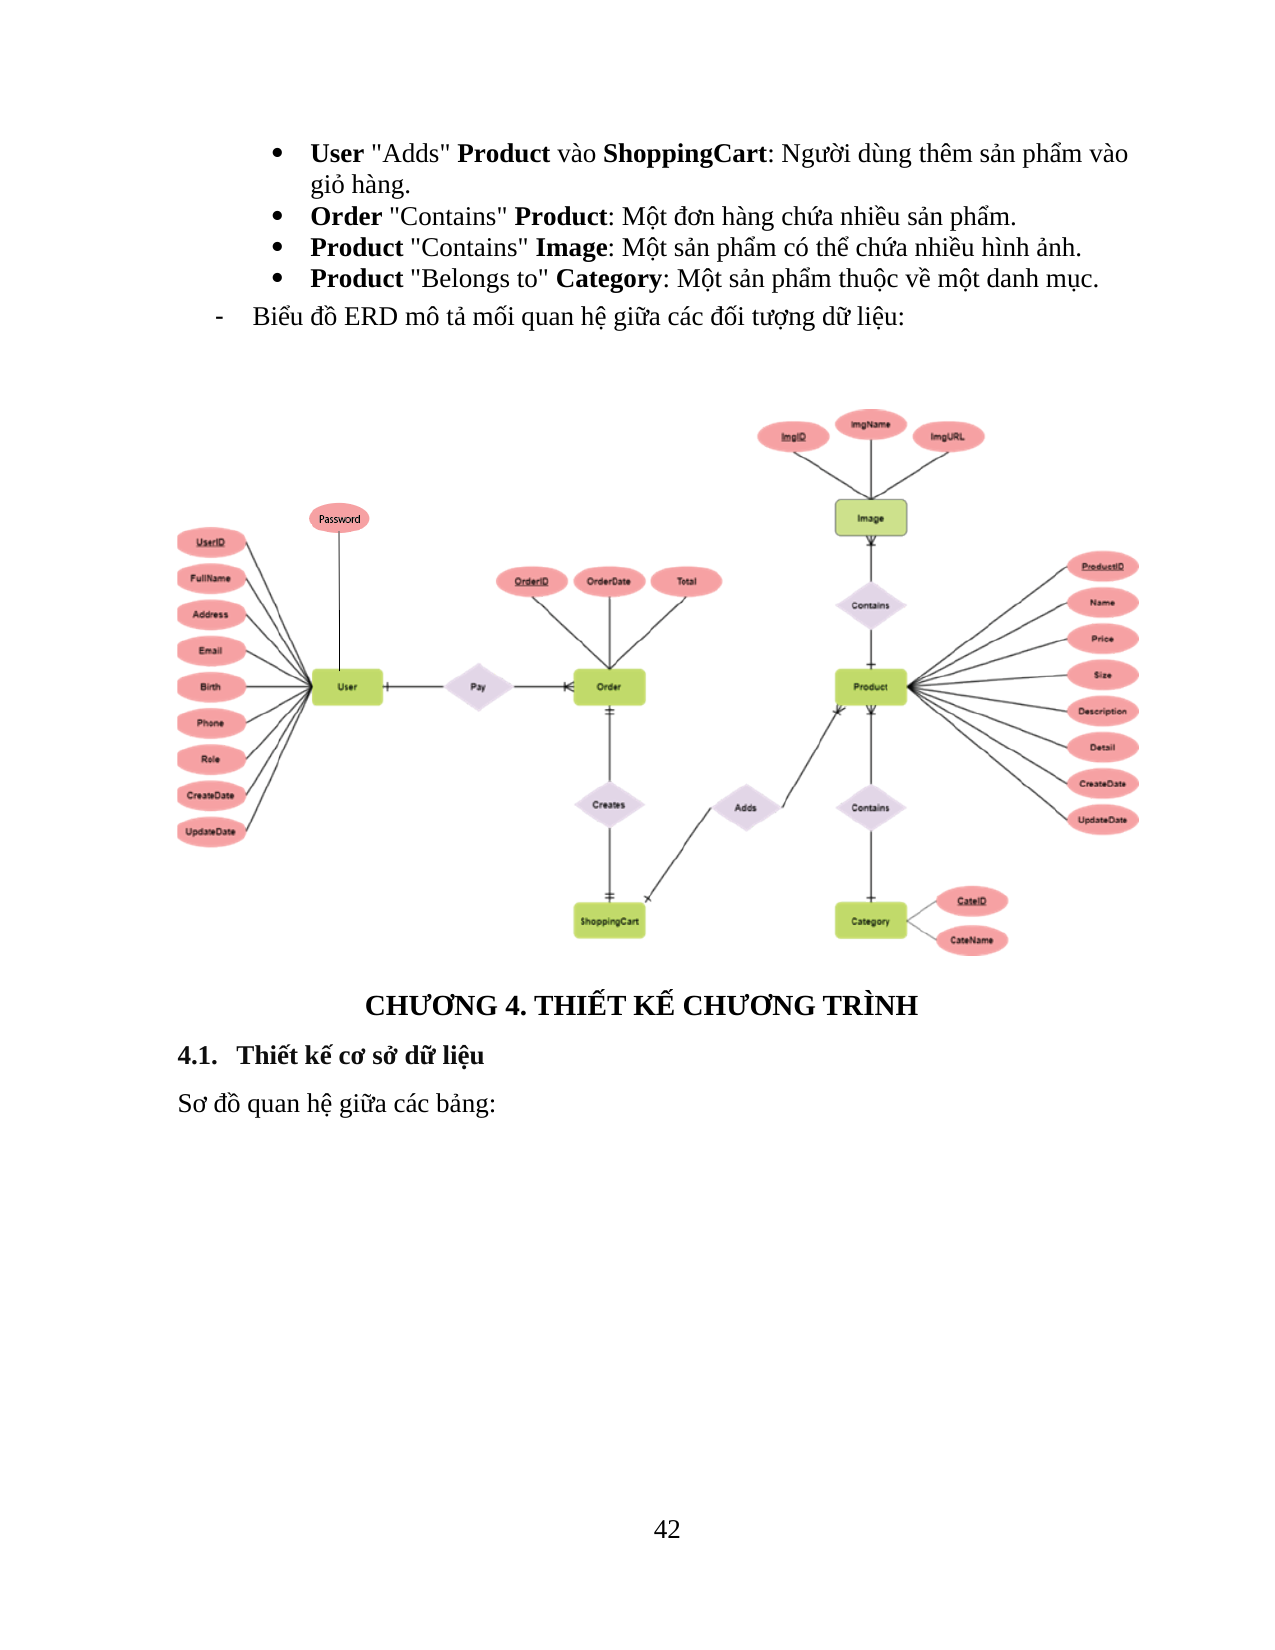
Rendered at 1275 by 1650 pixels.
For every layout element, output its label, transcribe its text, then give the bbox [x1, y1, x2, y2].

subtitle Thiết kế chương trình [207, 988, 1157, 1021]
list Order "Contains" Product: Một đơn hàng chứa nhiều sản phẩm. [273, 200, 1157, 231]
text Sơ đồ quan hệ giữa các bảng: [177, 1087, 1157, 1118]
list Product "Contains" Image: Một sản phẩm có thể chứa nhiều hình ảnh. [273, 231, 1157, 262]
picture [177, 386, 1157, 969]
subtitle Thiết kế cơ sở dữ liệu [177, 1039, 1157, 1070]
list User "Adds" Product vào ShoppingCart: Người dùng thêm sản phẩm vào giỏ hàng. [273, 137, 1157, 200]
list Product "Belongs to" Category: Một sản phẩm thuộc về một danh mục. [273, 262, 1157, 293]
list Biểu đồ ERD mô tả mối quan hệ giữa các đối tượng dữ liệu: [215, 296, 1157, 333]
